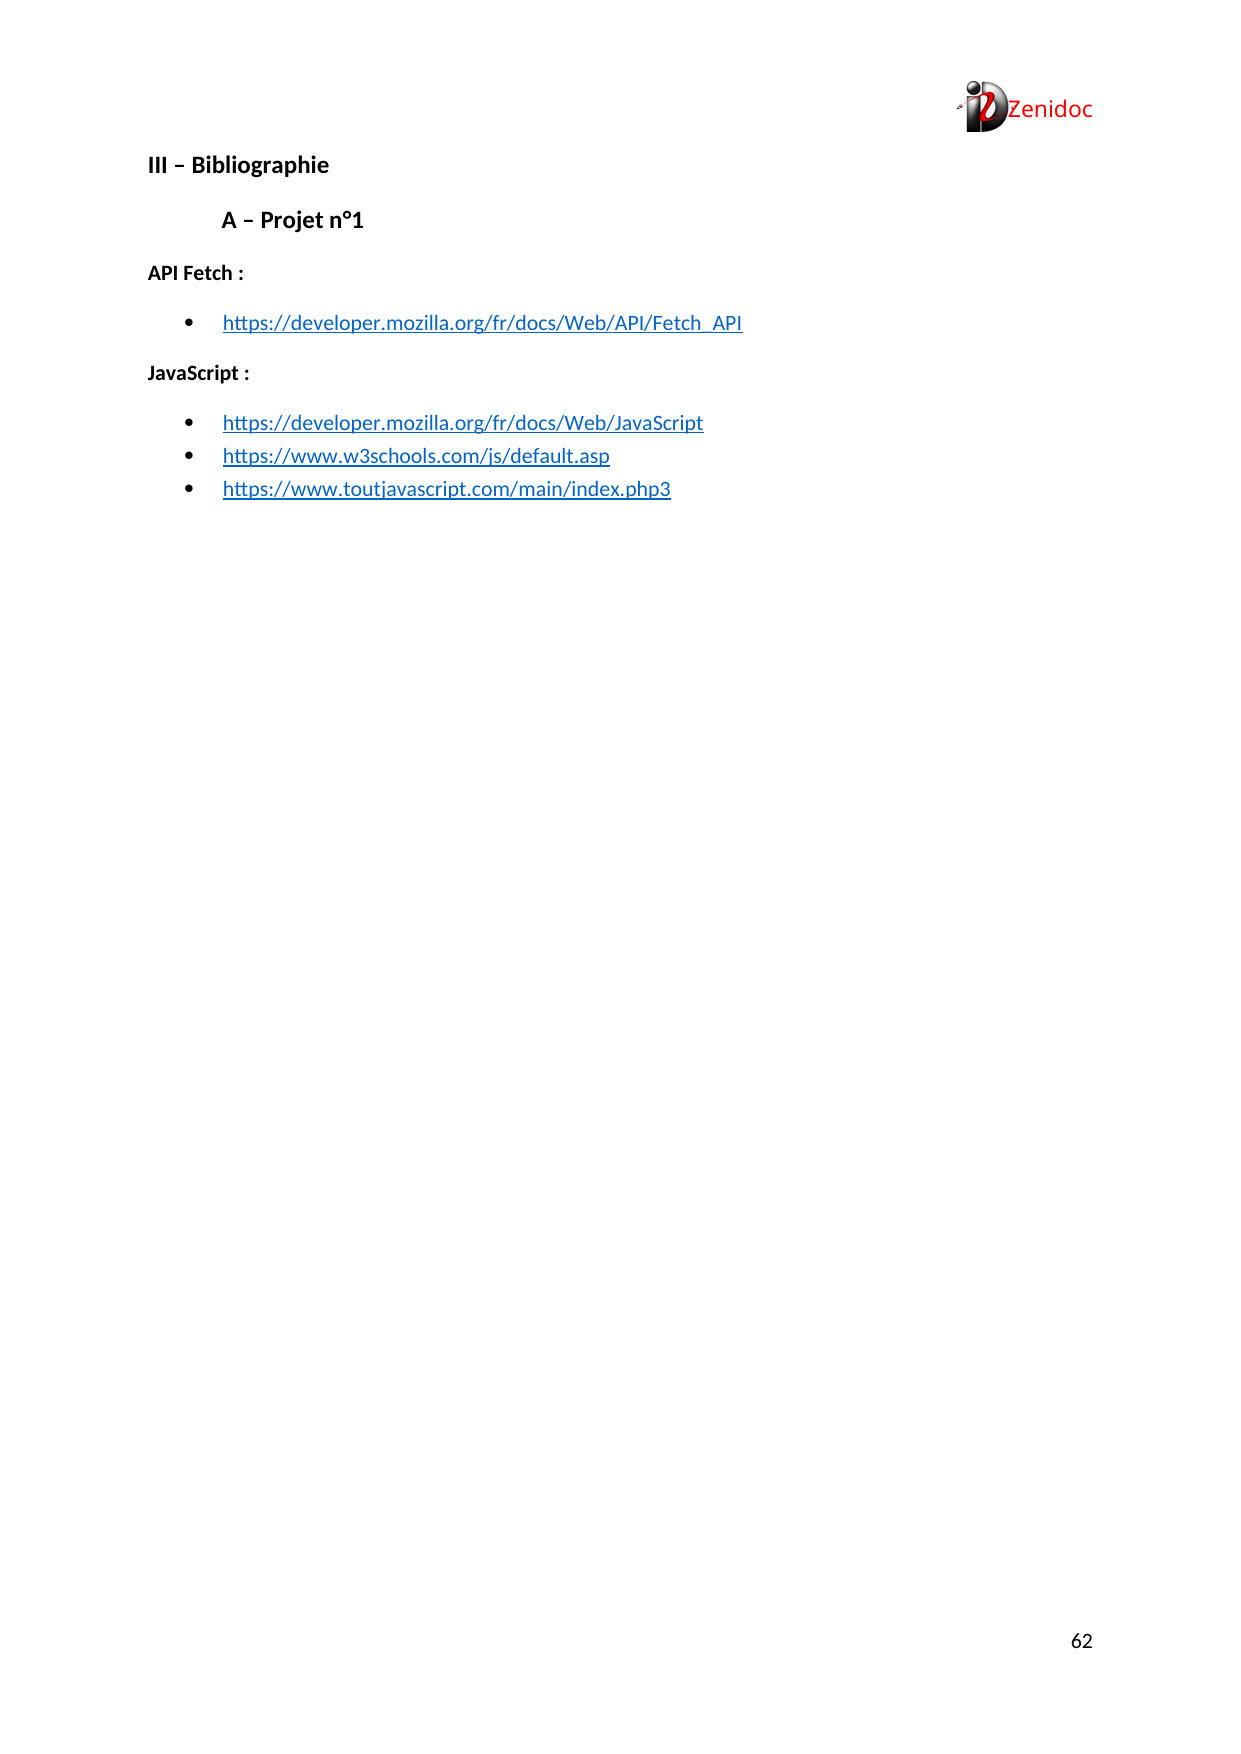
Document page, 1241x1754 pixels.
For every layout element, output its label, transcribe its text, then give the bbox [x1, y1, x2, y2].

picture [1011, 104, 1018, 115]
text JavaScript : [148, 359, 1093, 386]
list https://www.toutjavascript.com/main/index.php3 [185, 476, 1093, 502]
list https://developer.mozilla.org/fr/docs/Web/API/Fetch_API [185, 309, 1093, 336]
text API Fetch : [148, 259, 1093, 286]
text III – Bibliographie [148, 149, 1093, 180]
list https://developer.mozilla.org/fr/docs/Web/JavaScript [185, 409, 1093, 436]
list https://www.w3schools.com/js/default.asp [185, 442, 1093, 469]
picture [956, 81, 1018, 132]
text A – Projet n°1 [148, 204, 1093, 235]
